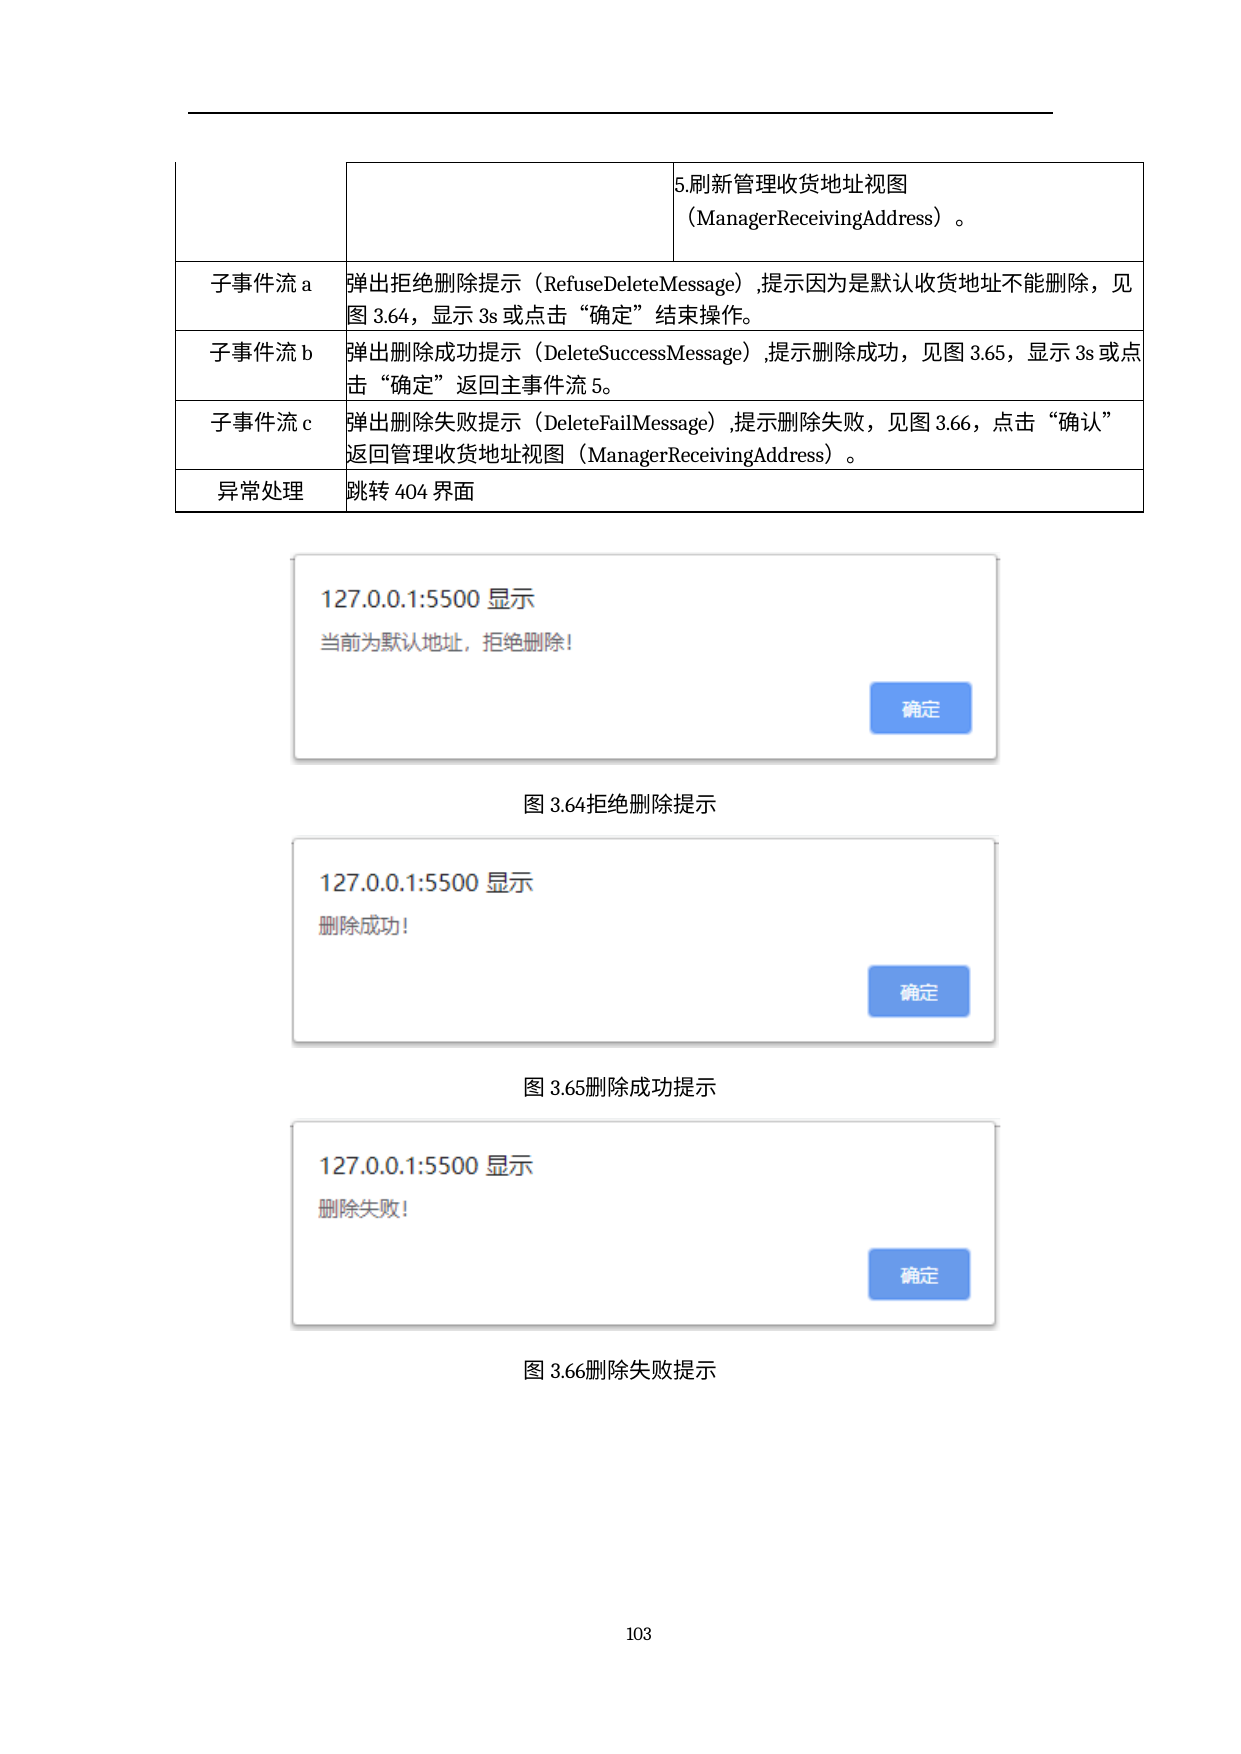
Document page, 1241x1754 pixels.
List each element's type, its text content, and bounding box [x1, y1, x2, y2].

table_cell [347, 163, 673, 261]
picture [291, 835, 999, 1048]
picture [289, 552, 1001, 765]
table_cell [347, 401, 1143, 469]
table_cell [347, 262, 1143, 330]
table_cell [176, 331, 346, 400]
picture [289, 1118, 1001, 1331]
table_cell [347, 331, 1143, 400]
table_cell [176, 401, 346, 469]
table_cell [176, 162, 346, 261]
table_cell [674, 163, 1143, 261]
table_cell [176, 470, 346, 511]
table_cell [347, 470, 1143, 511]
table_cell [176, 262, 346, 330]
